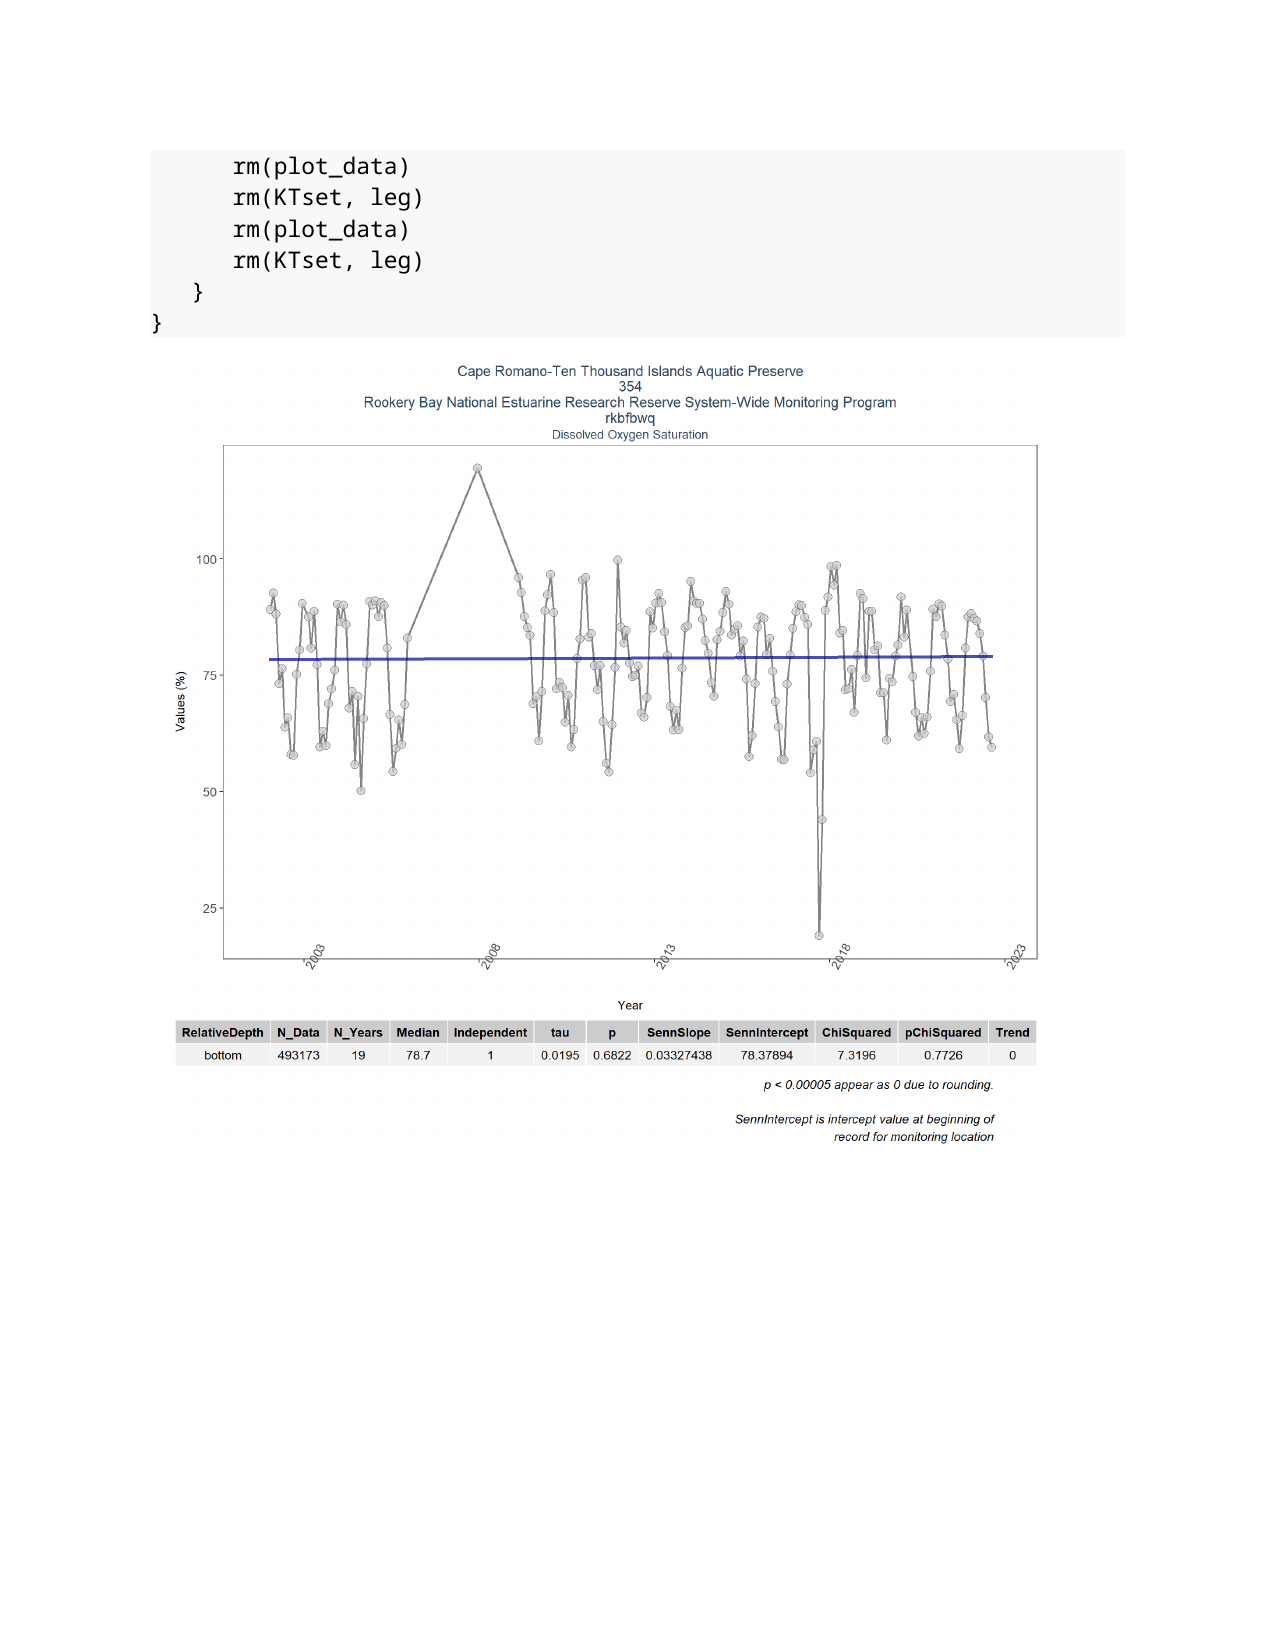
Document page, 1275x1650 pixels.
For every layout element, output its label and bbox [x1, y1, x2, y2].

picture [168, 358, 1044, 1146]
text [150, 150, 1125, 337]
